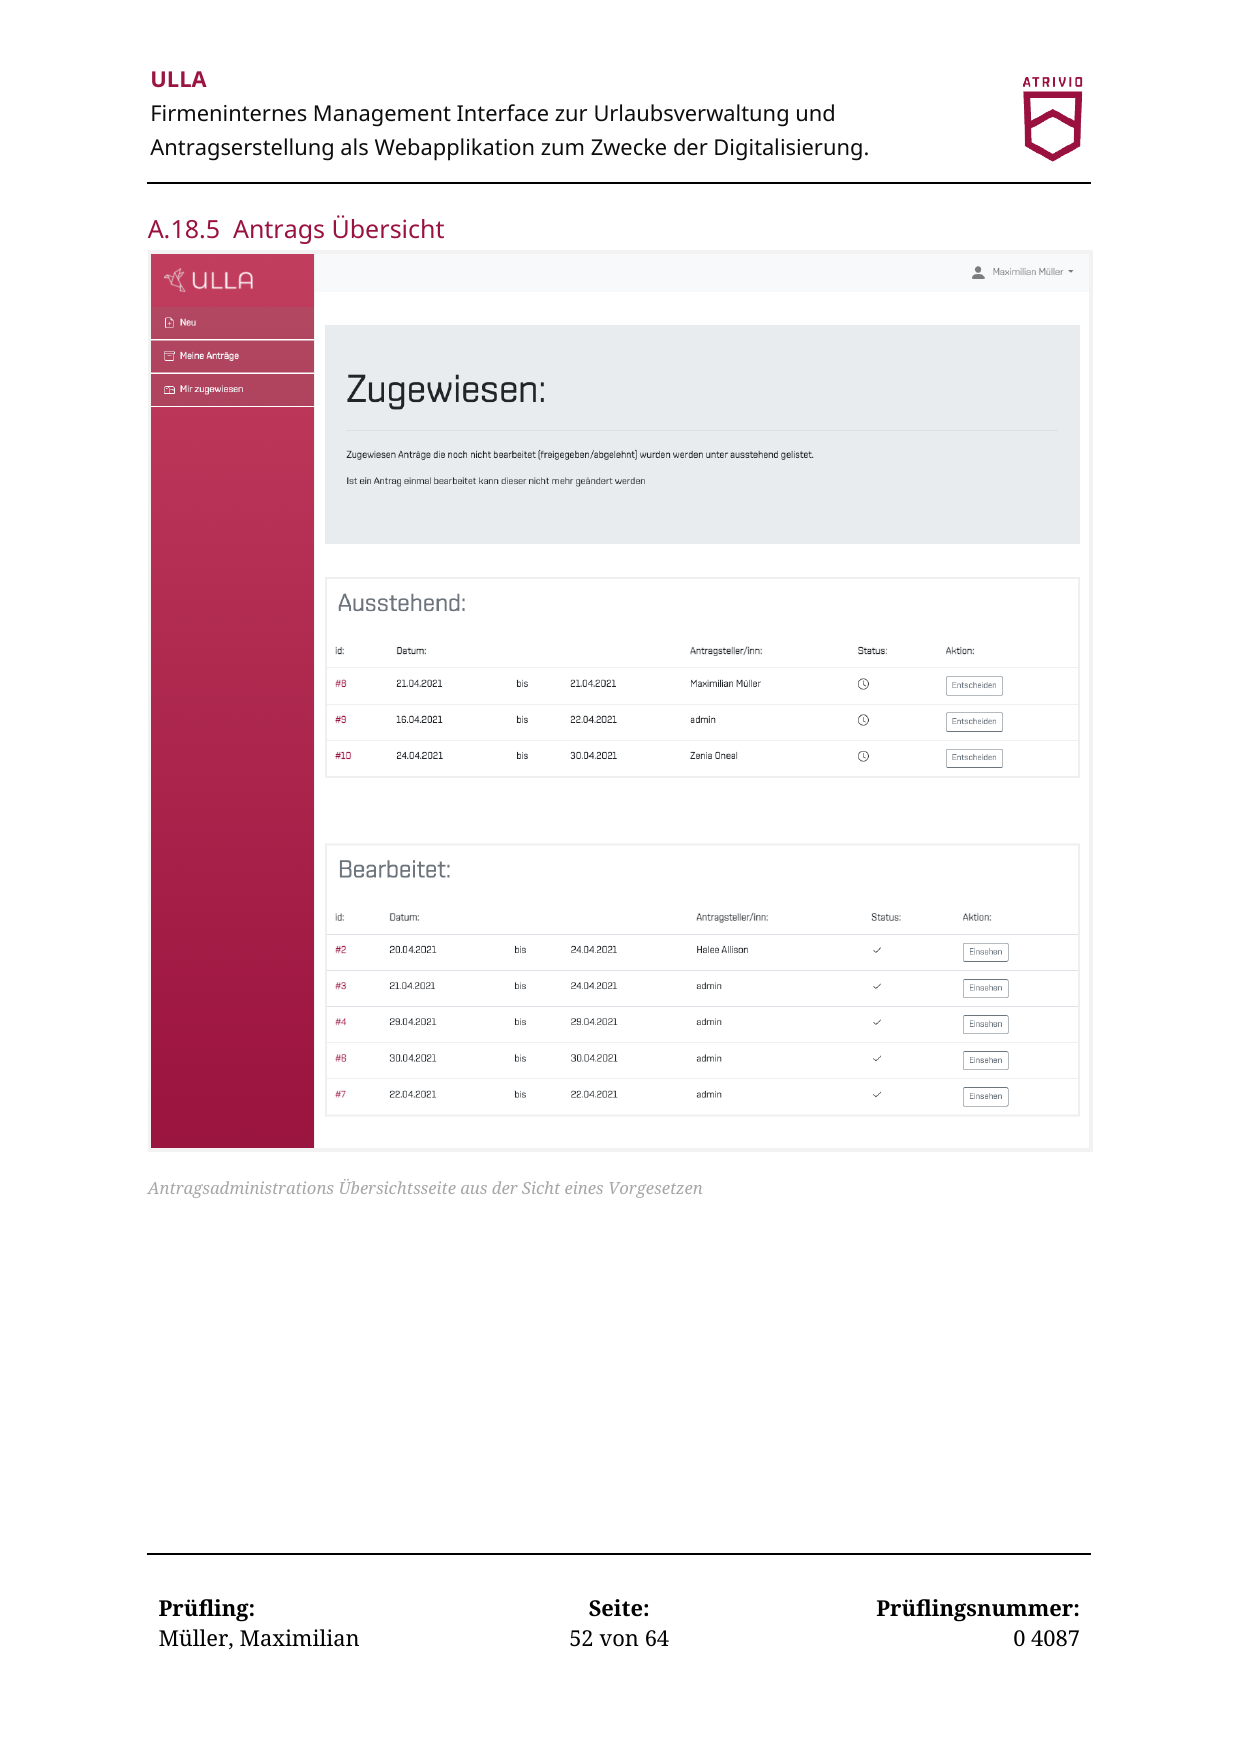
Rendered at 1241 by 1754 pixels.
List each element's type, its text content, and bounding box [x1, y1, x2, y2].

text Antragsadministrations Übersichtsseite aus der Sicht eines Vorgesetzen [148, 1177, 1093, 1199]
picture [151, 254, 1089, 1148]
picture [1013, 67, 1092, 171]
subtitle A.18.5 Antrags Übersicht [148, 211, 1093, 245]
